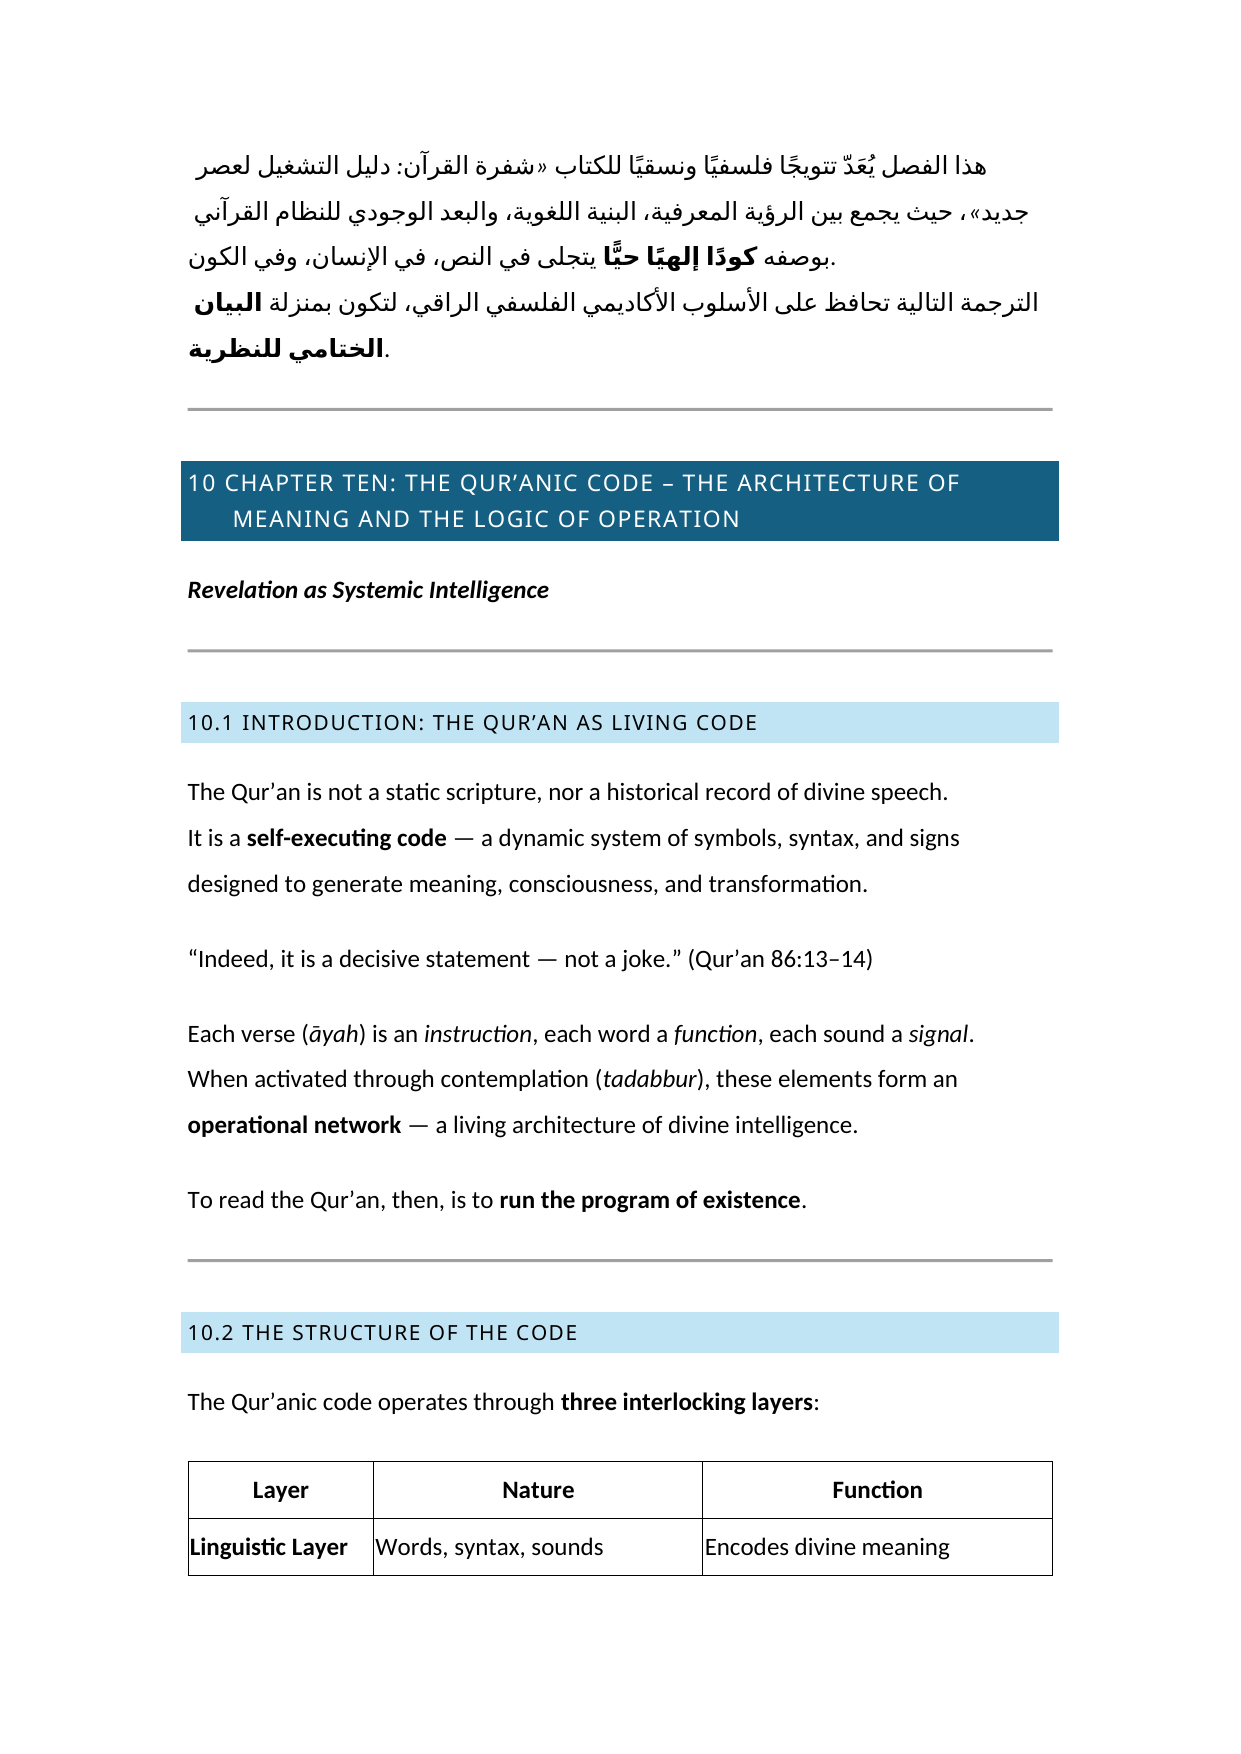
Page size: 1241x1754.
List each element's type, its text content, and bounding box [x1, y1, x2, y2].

subtitle Introduction: The Qur’an as Living Code [188, 709, 1053, 737]
table_header Nature [374, 1462, 702, 1518]
table_cell Encodes divine meaning [703, 1519, 1052, 1575]
subtitle Chapter Ten: The Qur’anic Code – The Architecture of Meaning and the Logic of Operation [188, 467, 1053, 534]
text The Qur’an is not a static scripture, nor a historical record of divine speech. It is a self-executing code — a dynamic system of symbols, syntax, and signs designed to generate meaning, consciousness, and transformation. [187, 777, 1053, 898]
table_cell Linguistic Layer [189, 1519, 373, 1575]
text Each verse (āyah) is an instruction, each word a function, each sound a signal. When activated through contemplation (tadabbur), these elements form an operational network — a living architecture of divine intelligence. [187, 1018, 1053, 1140]
text هذا الفصل يُعَدّ تتويجًا فلسفيًا ونسقيًا للكتاب «شفرة القرآن: دليل التشغيل لعصر جديد»، حيث يجمع بين الرؤية المعرفية، البنية اللغوية، والبعد الوجودي للنظام القرآني بوصفه كودًا إلهيًا حيًّا يتجلى في النص، في الإنسان، وفي الكون. الترجمة التالية تحافظ على الأسلوب الأكاديمي الفلسفي الراقي، لتكون بمنزلة البيان الختامي للنظرية. [187, 150, 1053, 363]
table_cell Words, syntax, sounds [374, 1519, 702, 1575]
text Revelation as Systemic Intelligence [187, 574, 1053, 605]
table_header Layer [189, 1462, 373, 1518]
subtitle The Structure of the Code [188, 1318, 1053, 1347]
text “Indeed, it is a decisive statement — not a joke.” (Qur’an 86:13–14) [187, 943, 1053, 973]
text The Qur’anic code operates through three interlocking layers: [187, 1386, 1053, 1417]
text To read the Qur’an, then, is to run the program of existence. [187, 1184, 1053, 1215]
table_header Function [703, 1462, 1052, 1518]
